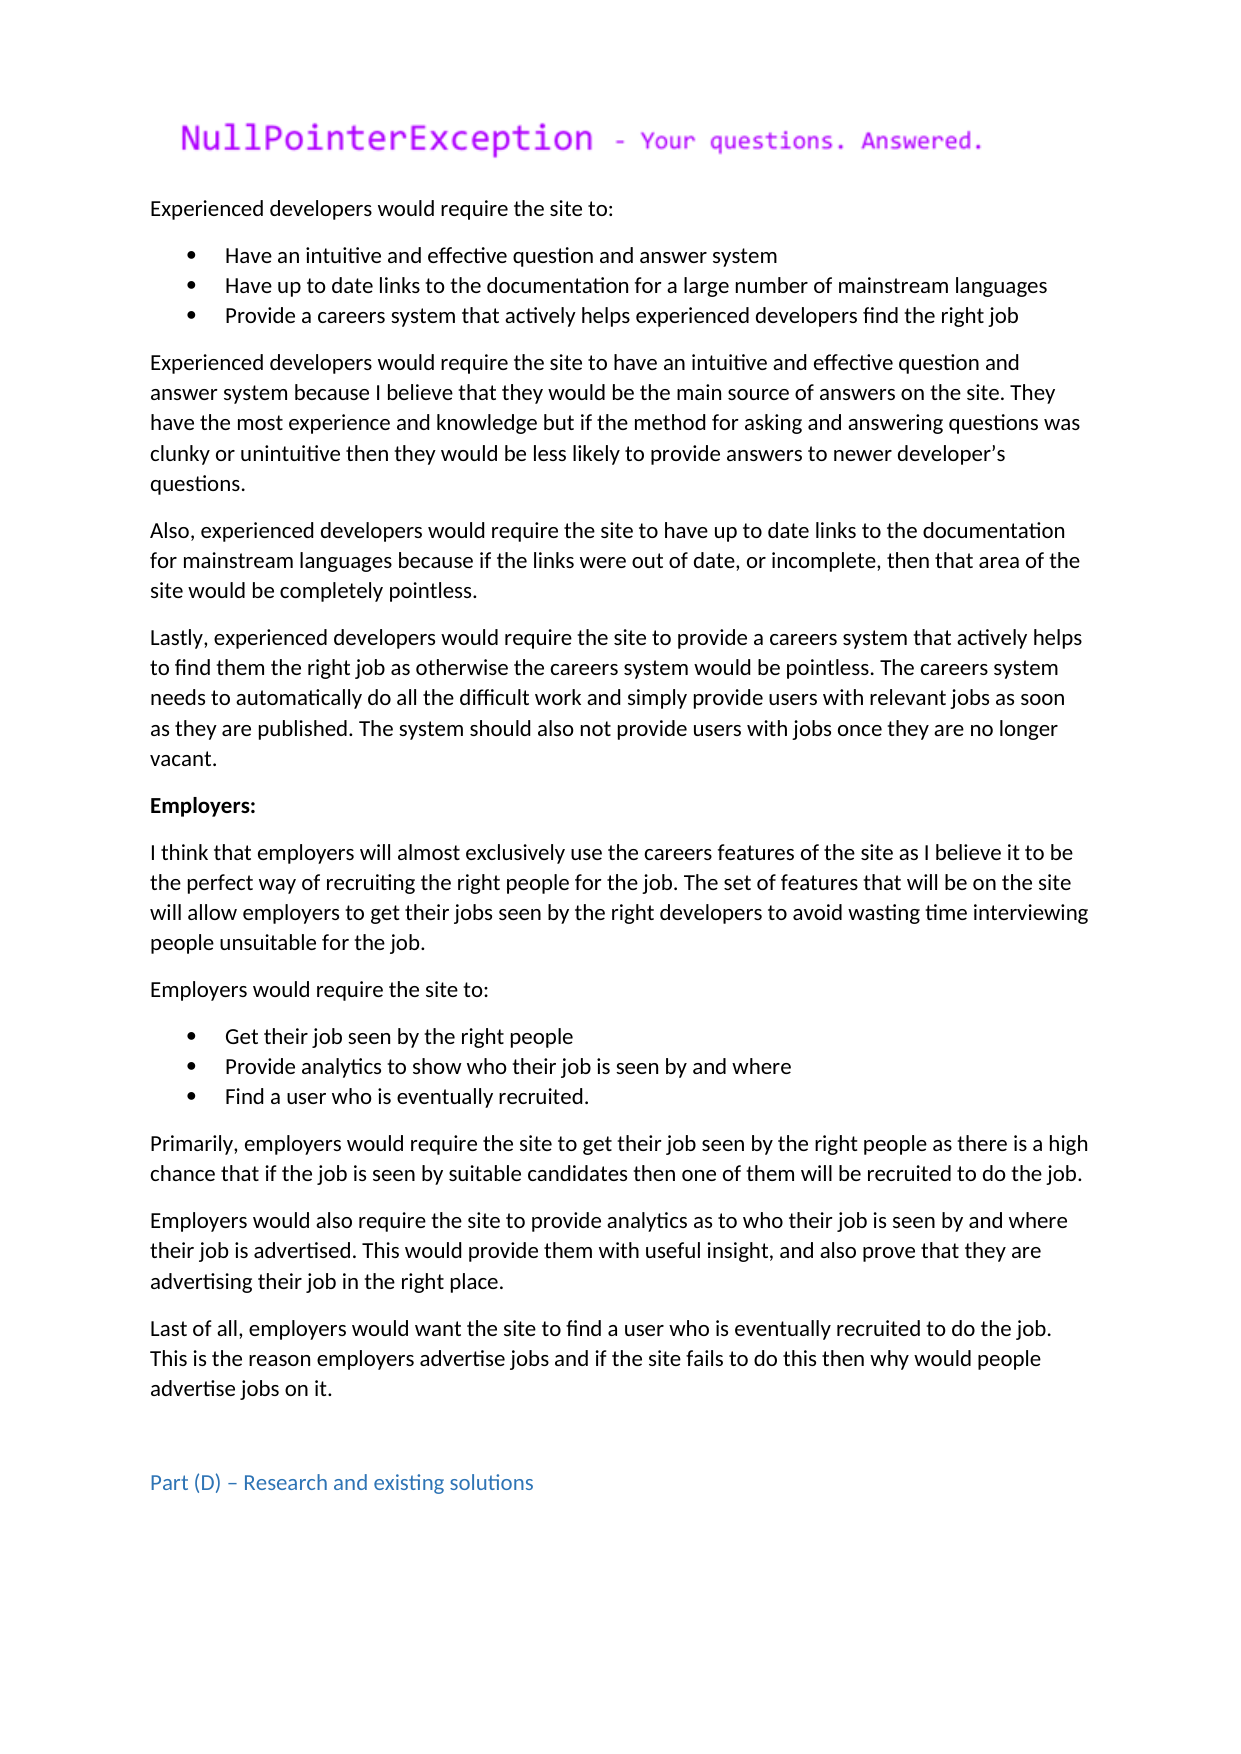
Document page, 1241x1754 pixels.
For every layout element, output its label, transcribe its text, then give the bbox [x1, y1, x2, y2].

list Have an intuitive and effective question and answer system [187, 241, 1090, 269]
text Last of all, employers would want the site to find a user who is eventually recruited to do the job. This is the reason employers advertise jobs and if the site fails to do this then why would people advertise jobs on it. [150, 1314, 1090, 1402]
subtitle Part (D) – Research and existing solutions [150, 1468, 1090, 1496]
text Primarily, employers would require the site to get their job seen by the right people as there is a high chance that if the job is seen by suitable candidates then one of them will be recruited to do the job. [150, 1129, 1090, 1188]
text Also, experienced developers would require the site to have up to date links to the documentation for mainstream languages because if the links were out of date, or incomplete, then that area of the site would be completely pointless. [150, 516, 1090, 604]
text Employers would also require the site to provide analytics as to who their job is seen by and where their job is advertised. This would provide them with useful insight, and also prove that they are advertising their job in the right place. [150, 1206, 1090, 1295]
list Find a user who is eventually recruited. [187, 1082, 1090, 1111]
text Experienced developers would require the site to: [150, 194, 1090, 222]
list Provide analytics to show who their job is seen by and where [187, 1052, 1090, 1080]
text I think that employers will almost exclusively use the careers features of the site as I believe it to be the perfect way of recruiting the right people for the job. The set of features that will be on the site will allow employers to get their jobs seen by the right developers to avoid wasting time interviewing people unsuitable for the job. [150, 838, 1090, 956]
picture [150, 73, 1091, 194]
text Employers: [150, 791, 1090, 819]
text Lastly, experienced developers would require the site to provide a careers system that actively helps to find them the right job as otherwise the careers system would be pointless. The careers system needs to automatically do all the difficult work and simply provide users with relevant jobs as soon as they are published. The system should also not provide users with jobs once they are no longer vacant. [150, 623, 1090, 772]
list Provide a careers system that actively helps experienced developers find the right job [187, 301, 1090, 329]
list Get their job seen by the right people [187, 1022, 1090, 1050]
list Have up to date links to the documentation for a large number of mainstream languages [187, 271, 1090, 299]
text Employers would require the site to: [150, 975, 1090, 1003]
text Experienced developers would require the site to have an intuitive and effective question and answer system because I believe that they would be the main source of answers on the site. They have the most experience and knowledge but if the method for asking and answering questions was clunky or unintuitive then they would be less likely to provide answers to newer developer’s questions. [150, 348, 1090, 497]
